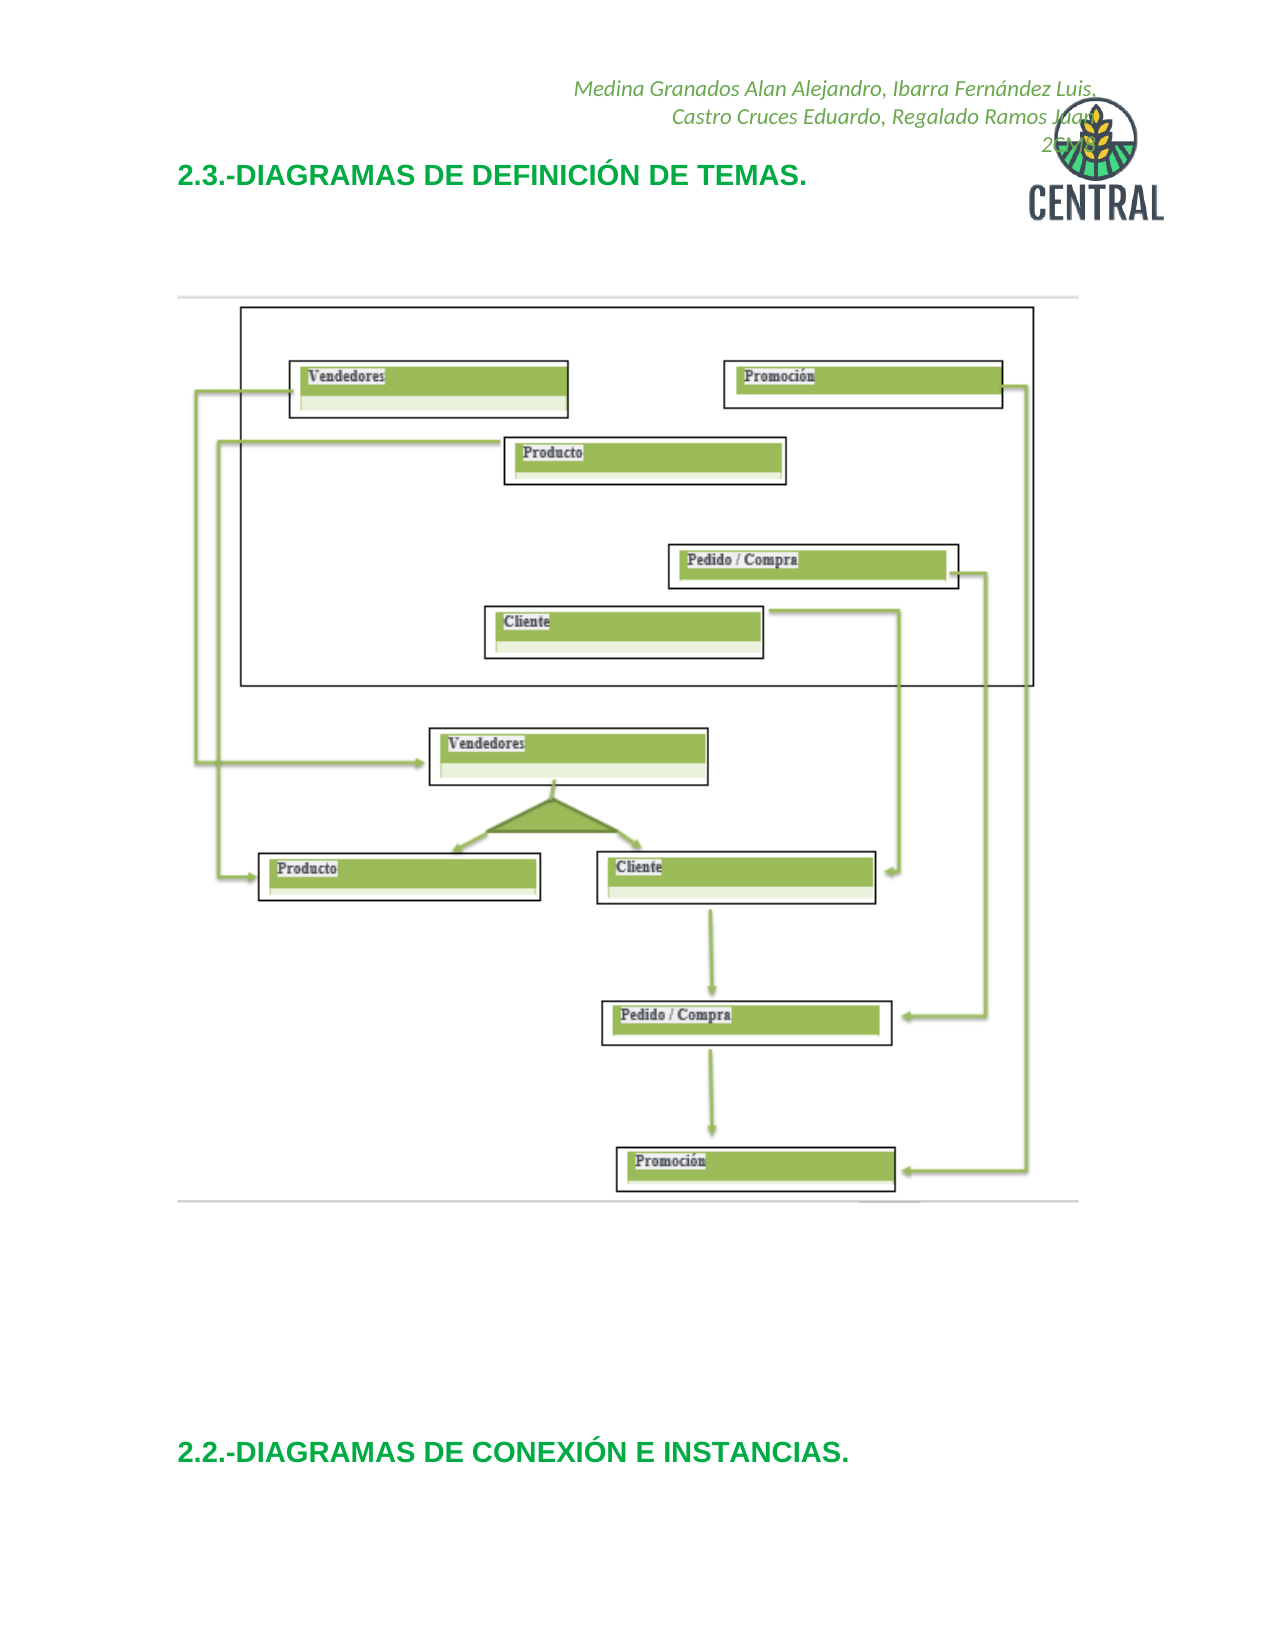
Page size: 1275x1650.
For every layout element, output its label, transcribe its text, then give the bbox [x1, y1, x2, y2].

picture [1027, 95, 1164, 221]
text 2.2.-DIAGRAMAS DE CONEXIÓN E INSTANCIAS. [177, 1435, 1098, 1468]
picture [177, 295, 1079, 1203]
picture [1029, 114, 1035, 123]
text 2.3.-DIAGRAMAS DE DEFINICIÓN DE TEMAS. [177, 158, 1098, 191]
